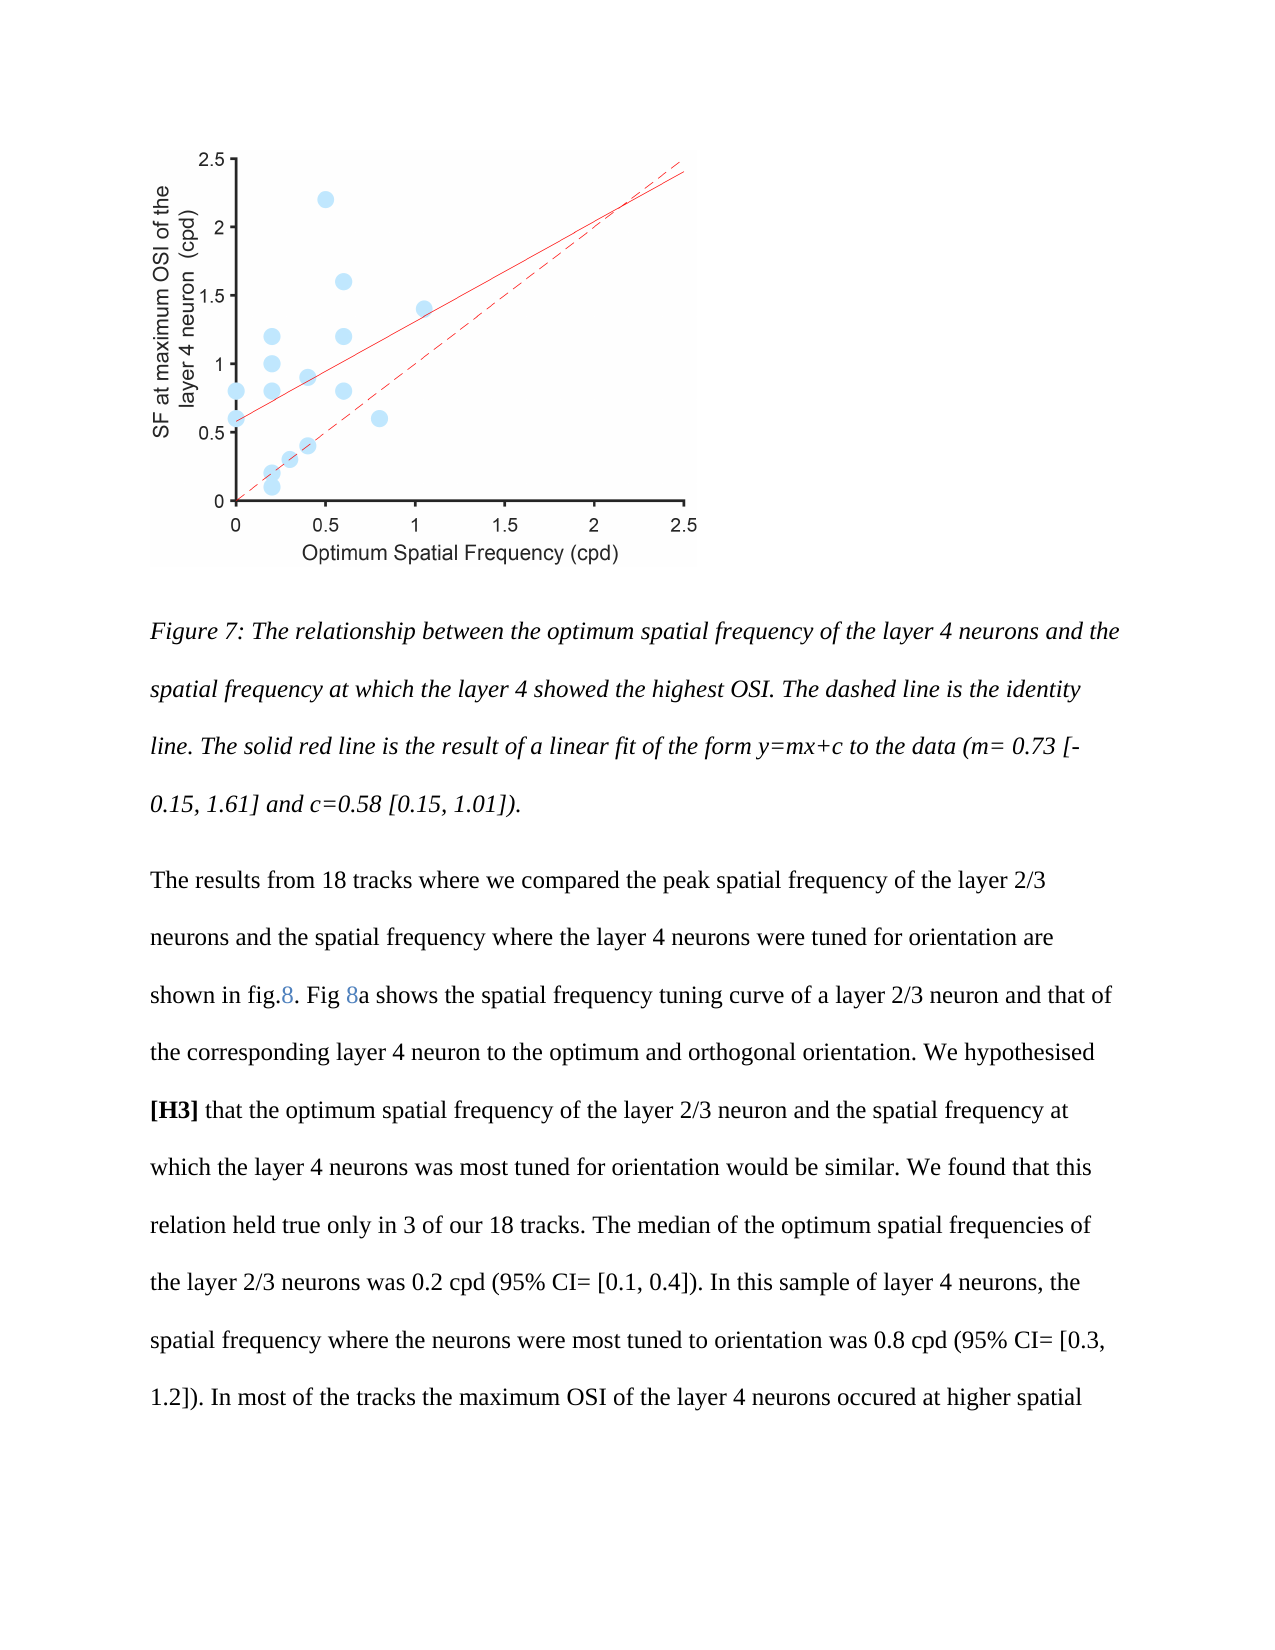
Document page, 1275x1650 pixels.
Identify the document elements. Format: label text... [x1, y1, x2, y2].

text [150, 865, 1125, 1411]
picture [150, 150, 697, 567]
text Figure 7: The relationship between the optimum spatial frequency of the layer 4 neurons and the spatial frequency at which the layer 4 showed the highest OSI. The dashed line is the identity line. The solid red line is the result of a linear fit of the form y=mx+c to the data (m= 0.73 [-0.15, 1.61] and c=0.58 [0.15, 1.01]). [150, 616, 1125, 817]
